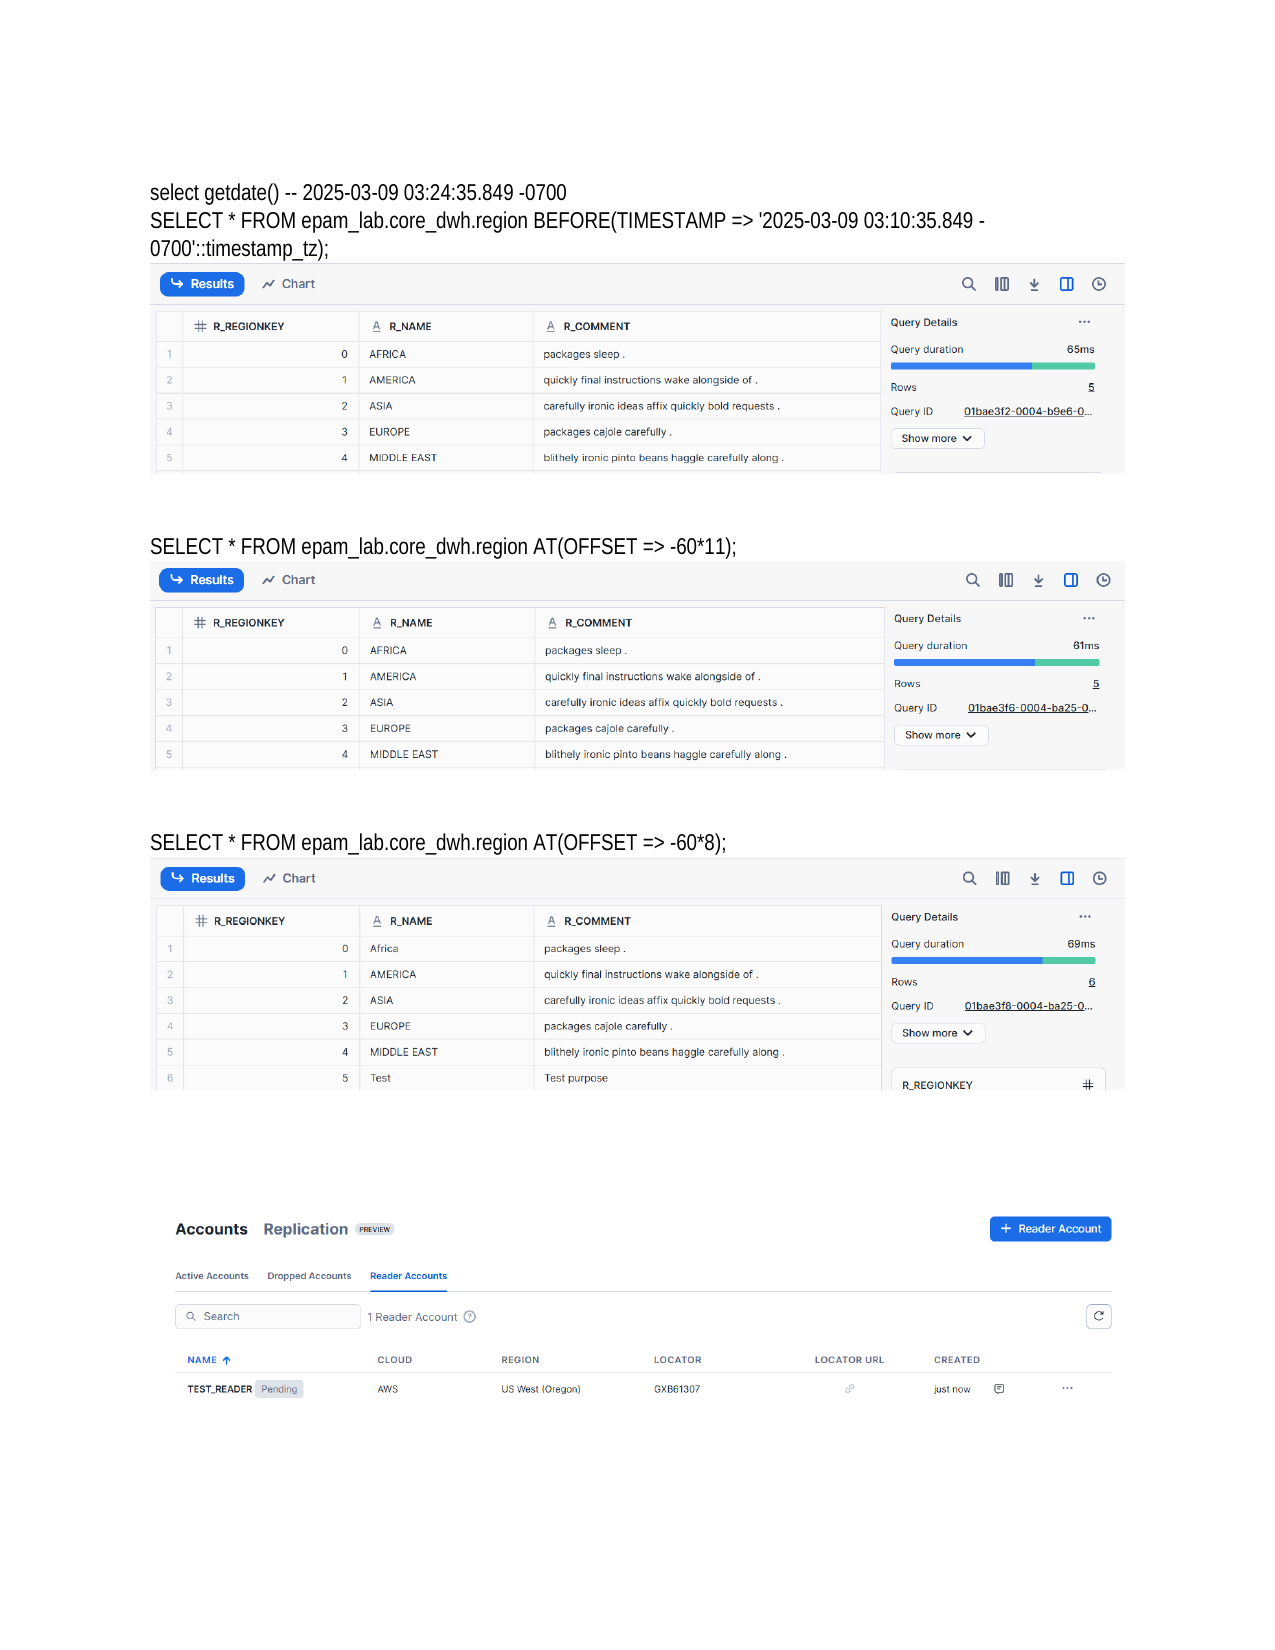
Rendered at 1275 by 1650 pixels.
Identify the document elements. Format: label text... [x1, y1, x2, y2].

text select getdate() -- 2025-03-09 03:24:35.849 -0700 [150, 178, 1125, 205]
text SELECT * FROM epam_lab.core_dwh.region AT(OFFSET => -60*8); [150, 828, 1125, 855]
picture [150, 561, 1125, 770]
text SELECT * FROM epam_lab.core_dwh.region AT(OFFSET => -60*11); [150, 533, 1125, 559]
picture [150, 857, 1125, 1090]
picture [150, 263, 1125, 474]
picture [150, 1205, 1125, 1430]
text SELECT * FROM epam_lab.core_dwh.region BEFORE(TIMESTAMP => '2025-03-09 03:10:35.849 -0700'::timestamp_tz); [150, 207, 1125, 262]
